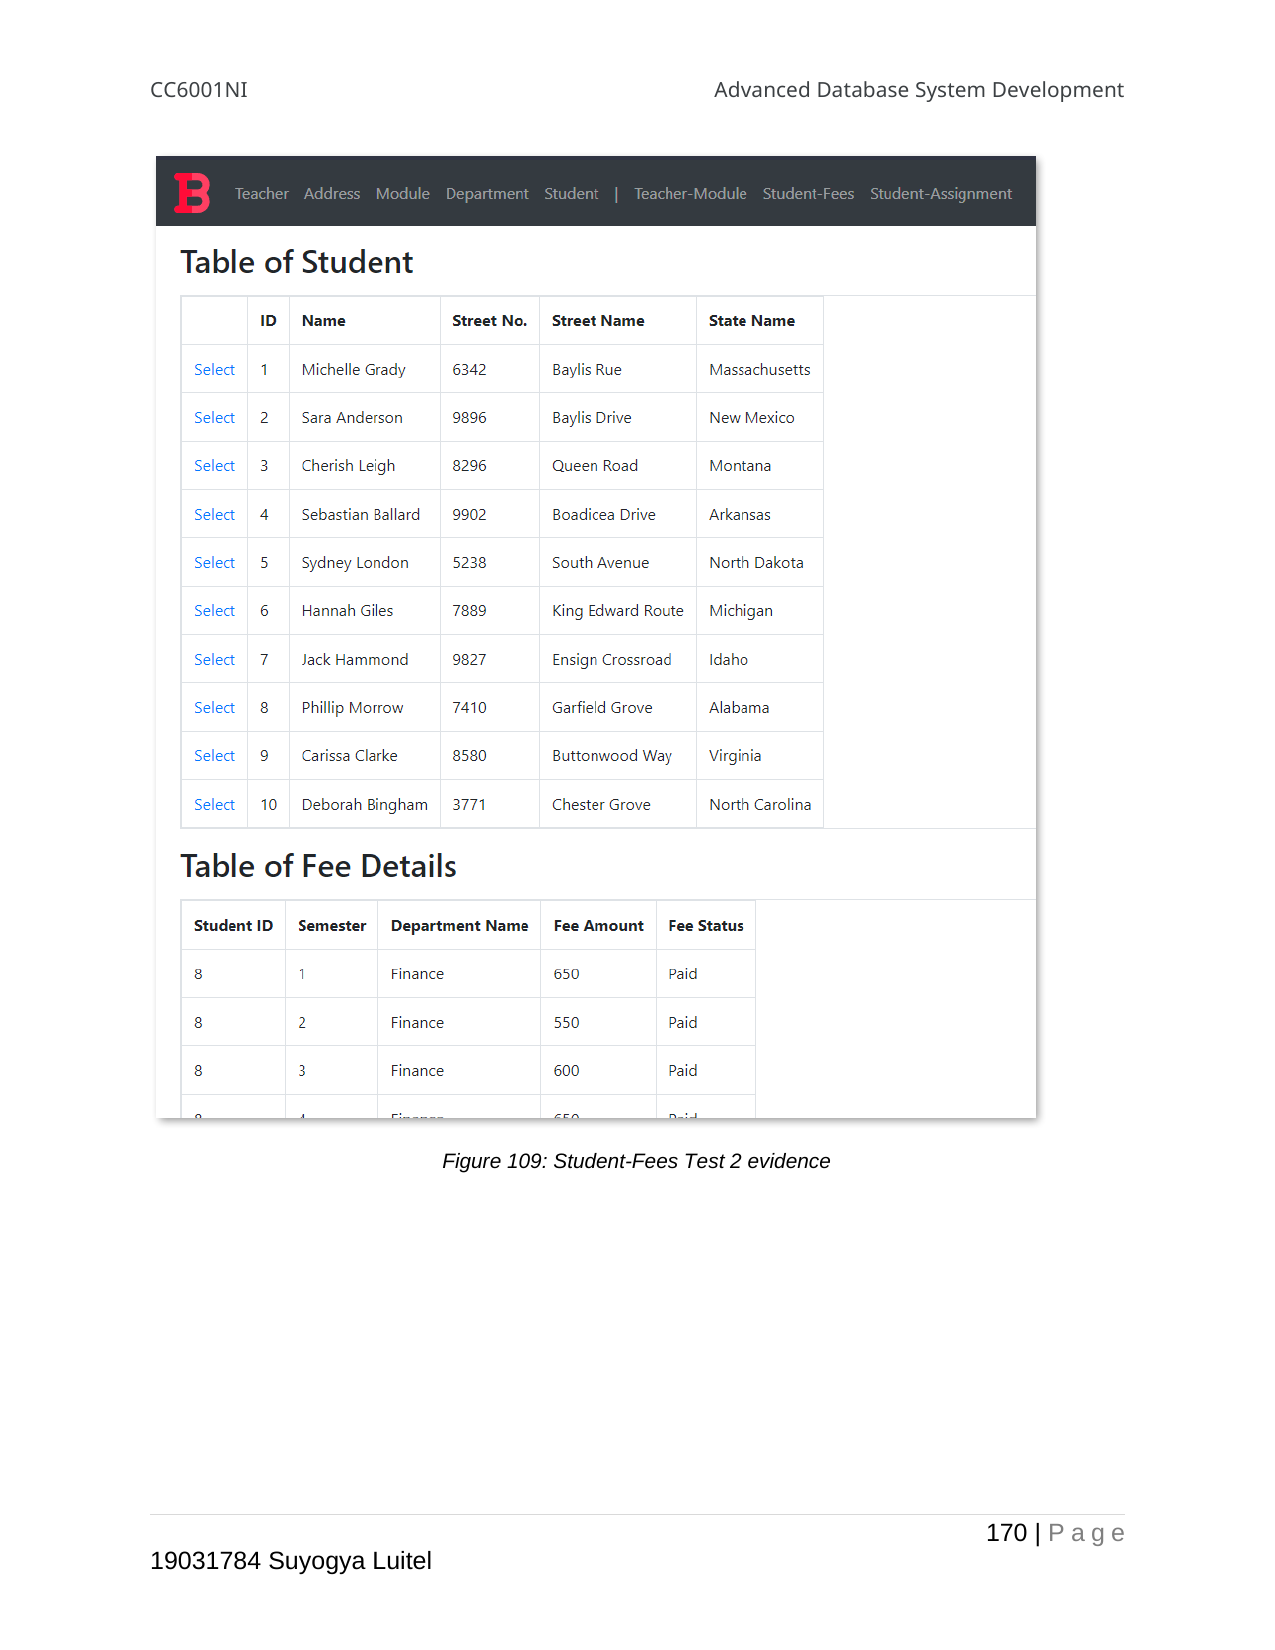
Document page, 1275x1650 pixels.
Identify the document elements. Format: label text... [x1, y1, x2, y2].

text Figure 109: Student-Fees Test 2 evidence [150, 1149, 1125, 1173]
picture [156, 156, 1036, 1118]
